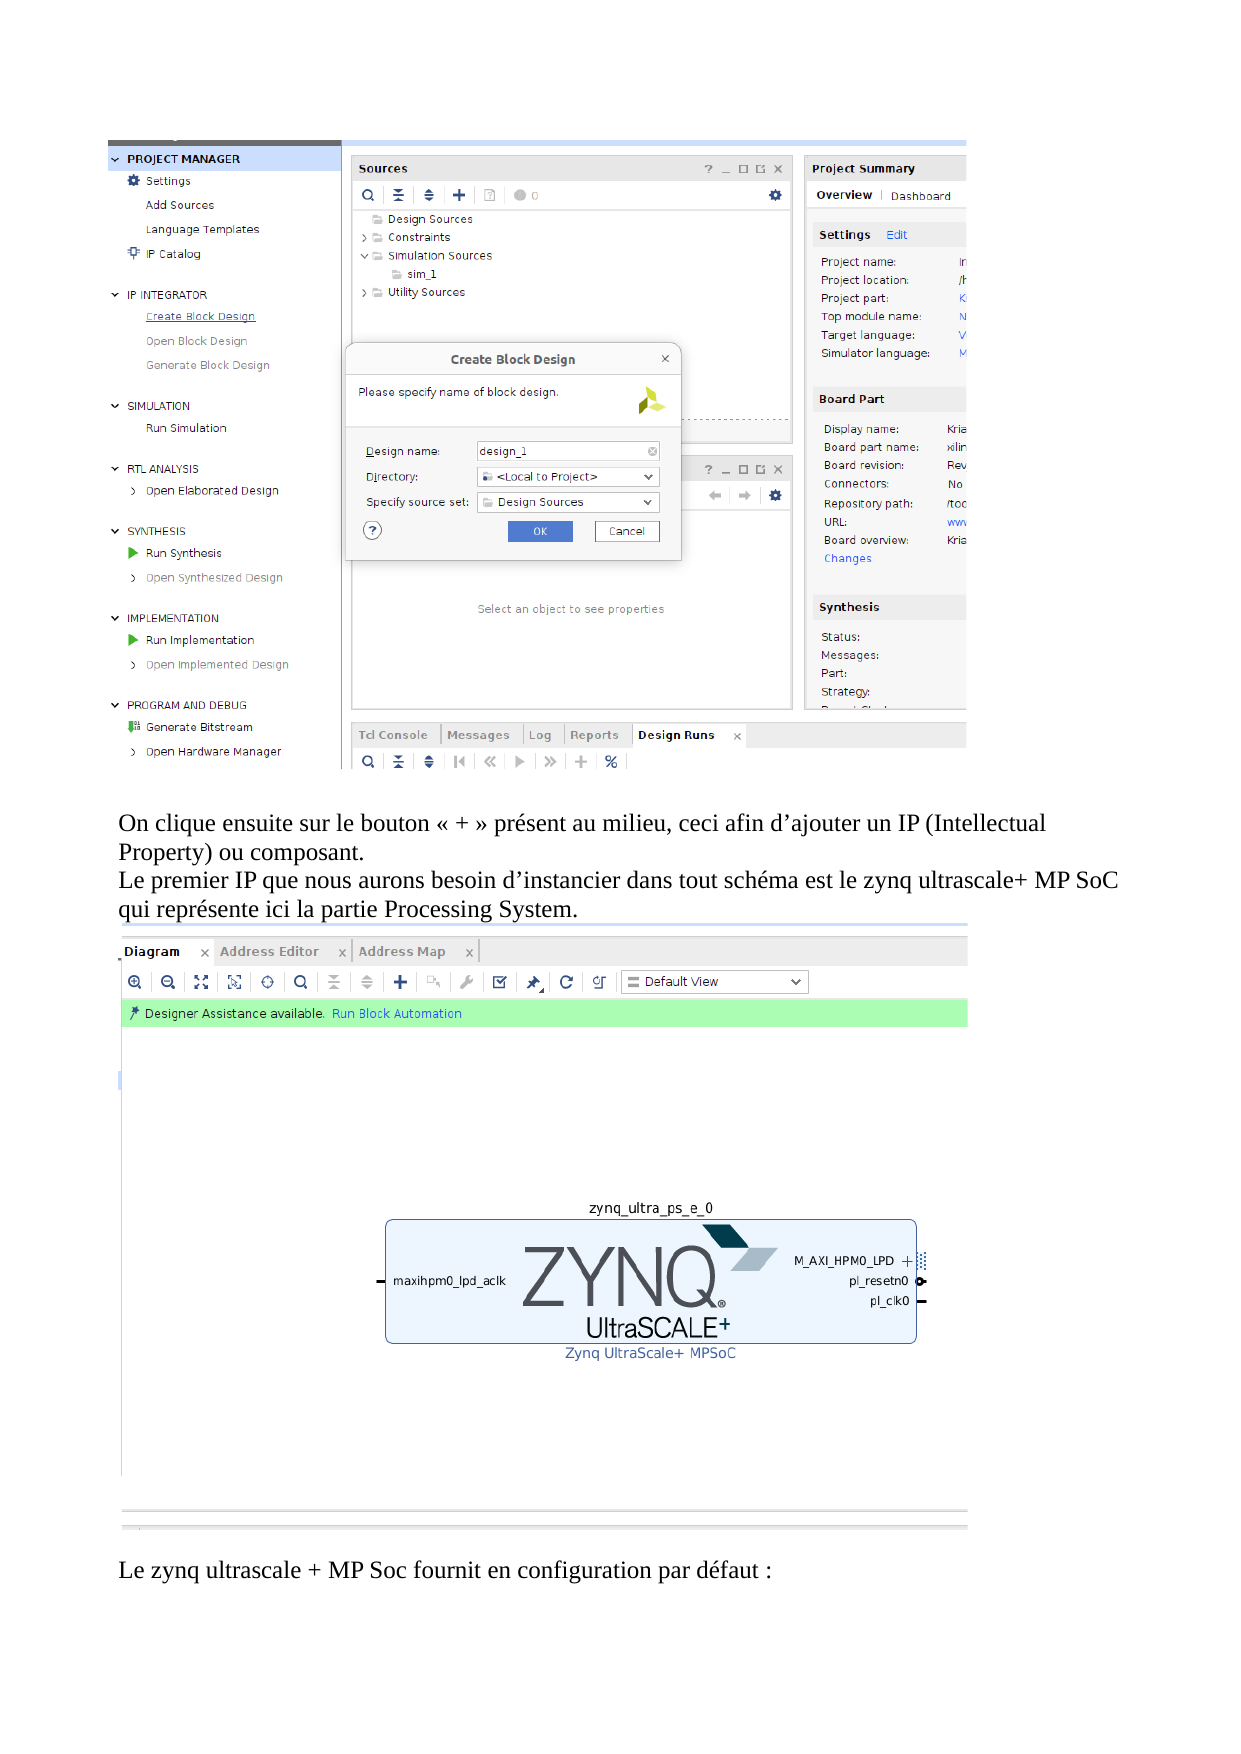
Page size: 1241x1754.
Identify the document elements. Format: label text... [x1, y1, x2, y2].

picture [108, 140, 967, 769]
picture [118, 923, 968, 1530]
